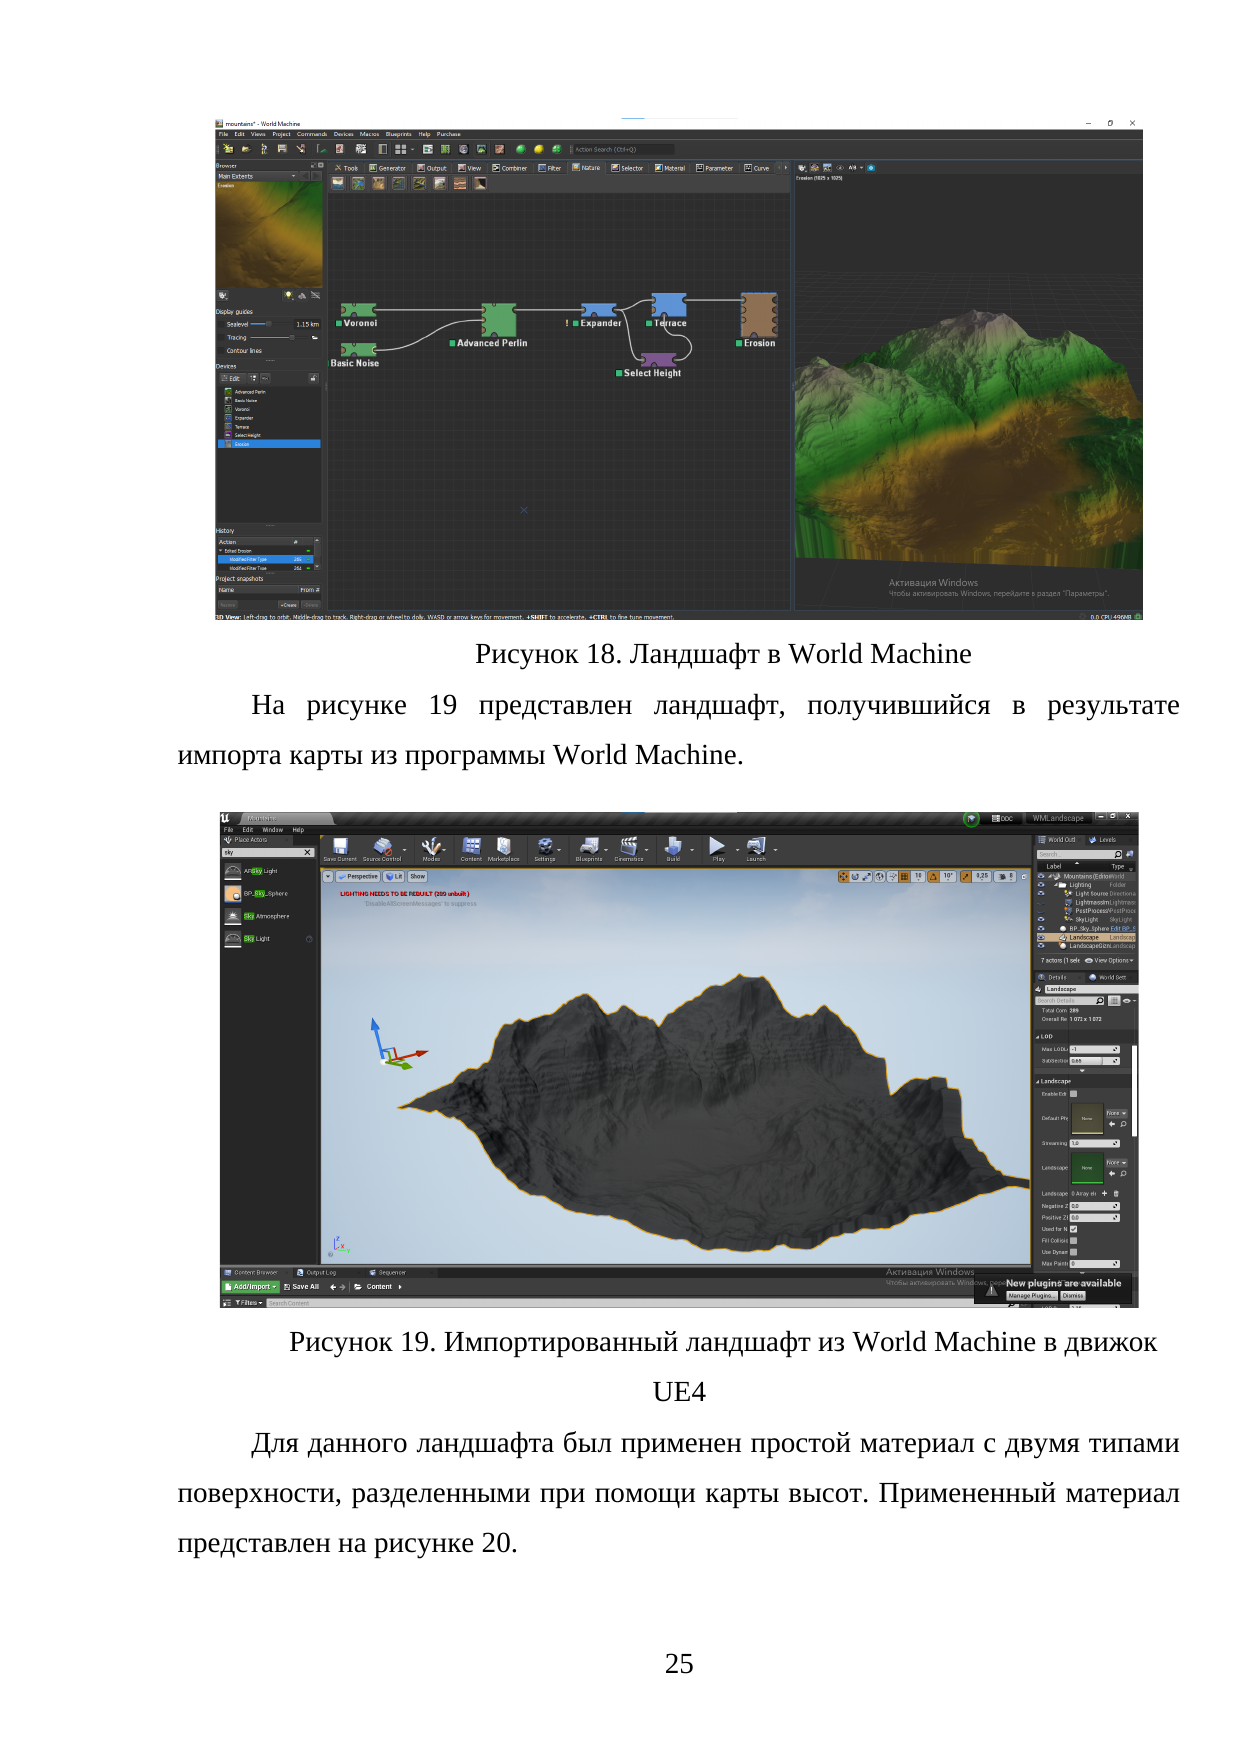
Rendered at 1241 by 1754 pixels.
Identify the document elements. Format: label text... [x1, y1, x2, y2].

text Рисунок 19. Импортированный ландшафт из World Machine в движок UE4 [177, 1324, 1181, 1408]
text Рисунок 18. Ландшафт в World Machine [177, 637, 1181, 670]
picture [215, 118, 1143, 620]
picture [219, 812, 1139, 1308]
text На рисунке 19 представлен ландшафт, получившийся в результате импорта карты из программы World Machine. [177, 687, 1181, 771]
text Для данного ландшафта был применен простой материал с двумя типами поверхности, разделенными при помощи карты высот. Примененный материал представлен на рисунке 20. [177, 1425, 1181, 1559]
